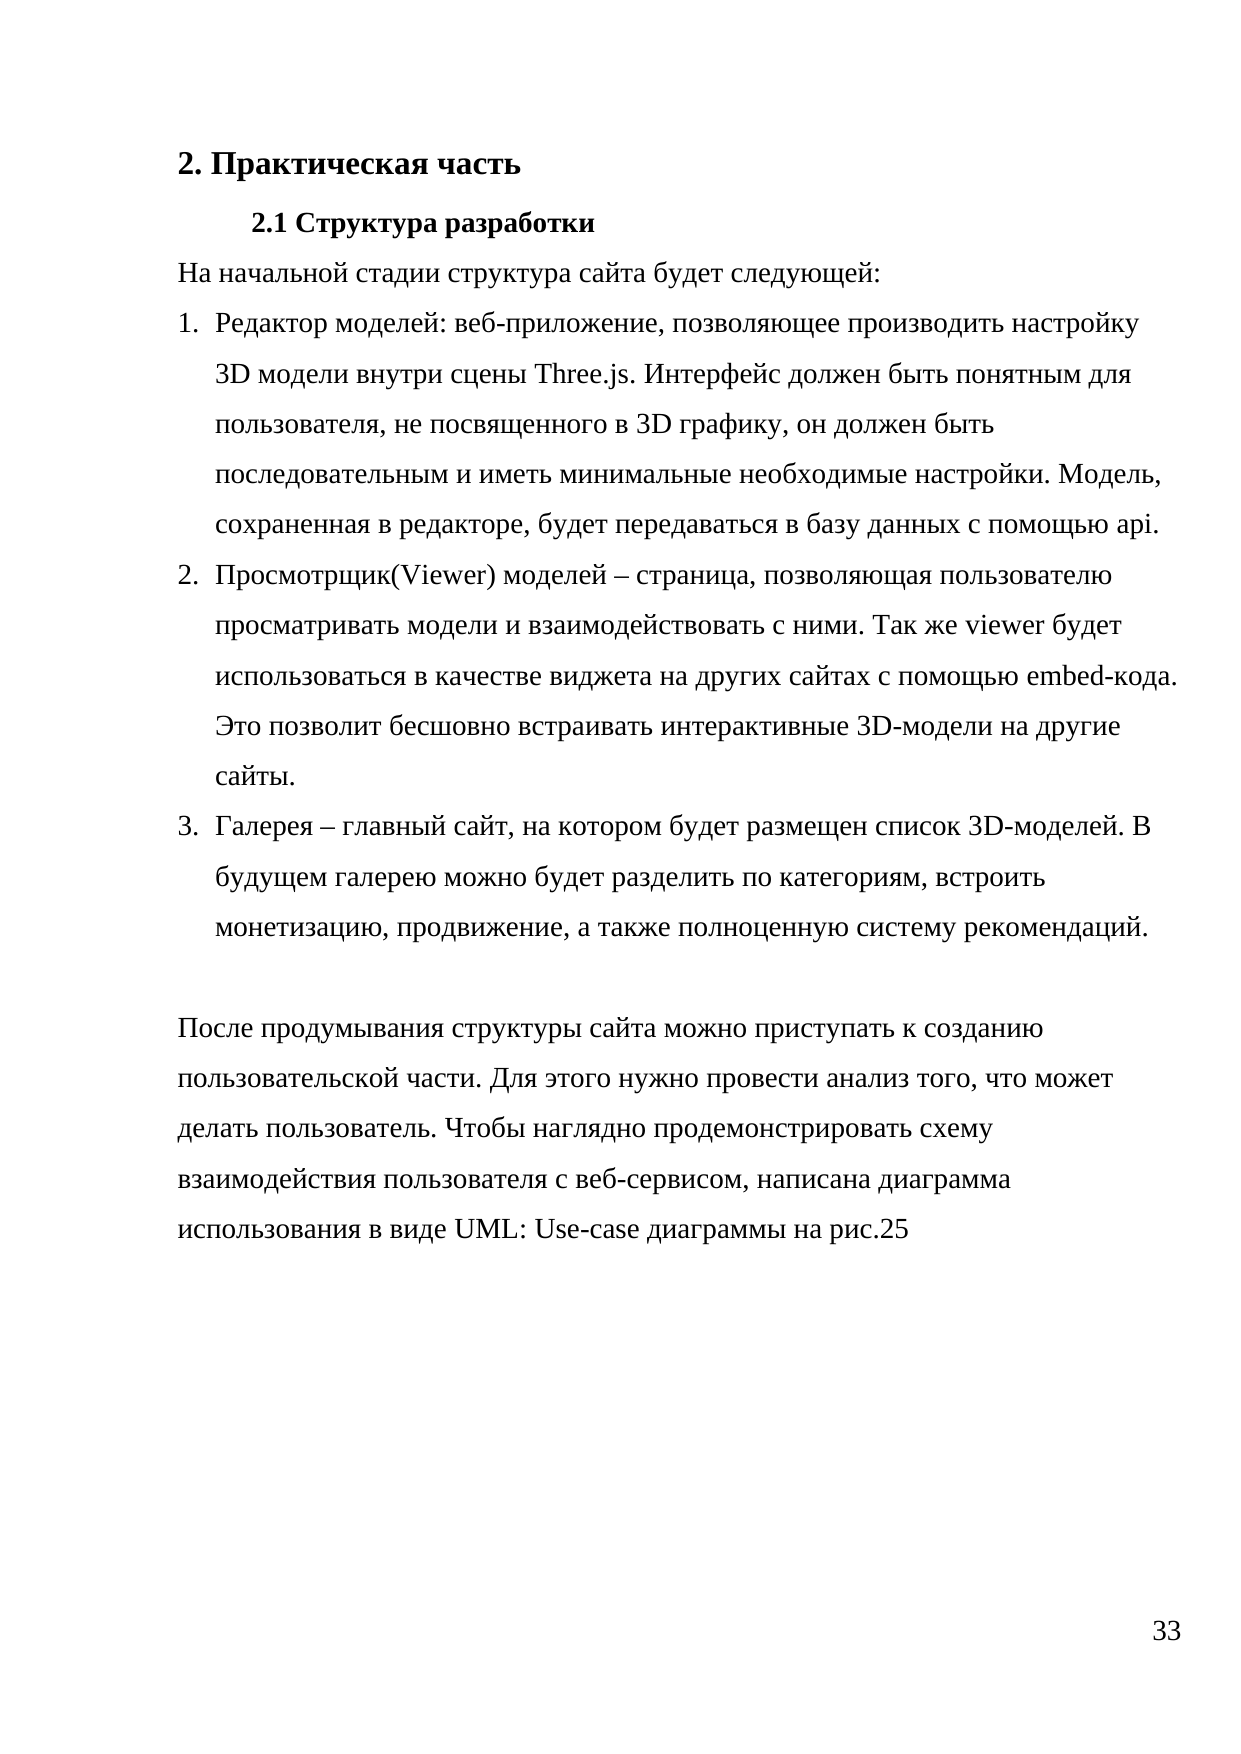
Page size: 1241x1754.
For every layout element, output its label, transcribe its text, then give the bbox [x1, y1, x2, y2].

text На начальной стадии структура сайта будет следующей: [177, 255, 1181, 289]
subtitle 2.1 Структура разработки [177, 205, 1181, 238]
list Редактор моделей: веб-приложение, позволяющее производить настройку 3D модели внутри сцены Three.js. Интерфейс должен быть понятным для пользователя, не посвященного в 3D графику, он должен быть последовательным и иметь минимальные необходимые настройки. Модель, сохраненная в редакторе, будет передаваться в базу данных с помощью api. [177, 305, 1181, 540]
list После продумывания структуры сайта можно приступать к созданию пользовательской части. Для этого нужно провести анализ того, что может делать пользователь. Чтобы наглядно продемонстрировать схему взаимодействия пользователя с веб-сервисом, написана диаграмма использования в виде UML: Use-case диаграммы на рис.25 [177, 1010, 1181, 1244]
list Галерея – главный сайт, на котором будет размещен список 3D-моделей. В будущем галерею можно будет разделить по категориям, встроить монетизацию, продвижение, а также полноценную систему рекомендаций. [177, 808, 1181, 943]
list Просмотрщик(Viewer) моделей – страница, позволяющая пользователю просматривать модели и взаимодействовать с ними. Так же viewer будет использоваться в качестве виджета на других сайтах с помощью embed-кода. Это позволит бесшовно встраивать интерактивные 3D-модели на другие сайты. [177, 557, 1181, 792]
subtitle 2. Практическая часть [177, 143, 1181, 181]
